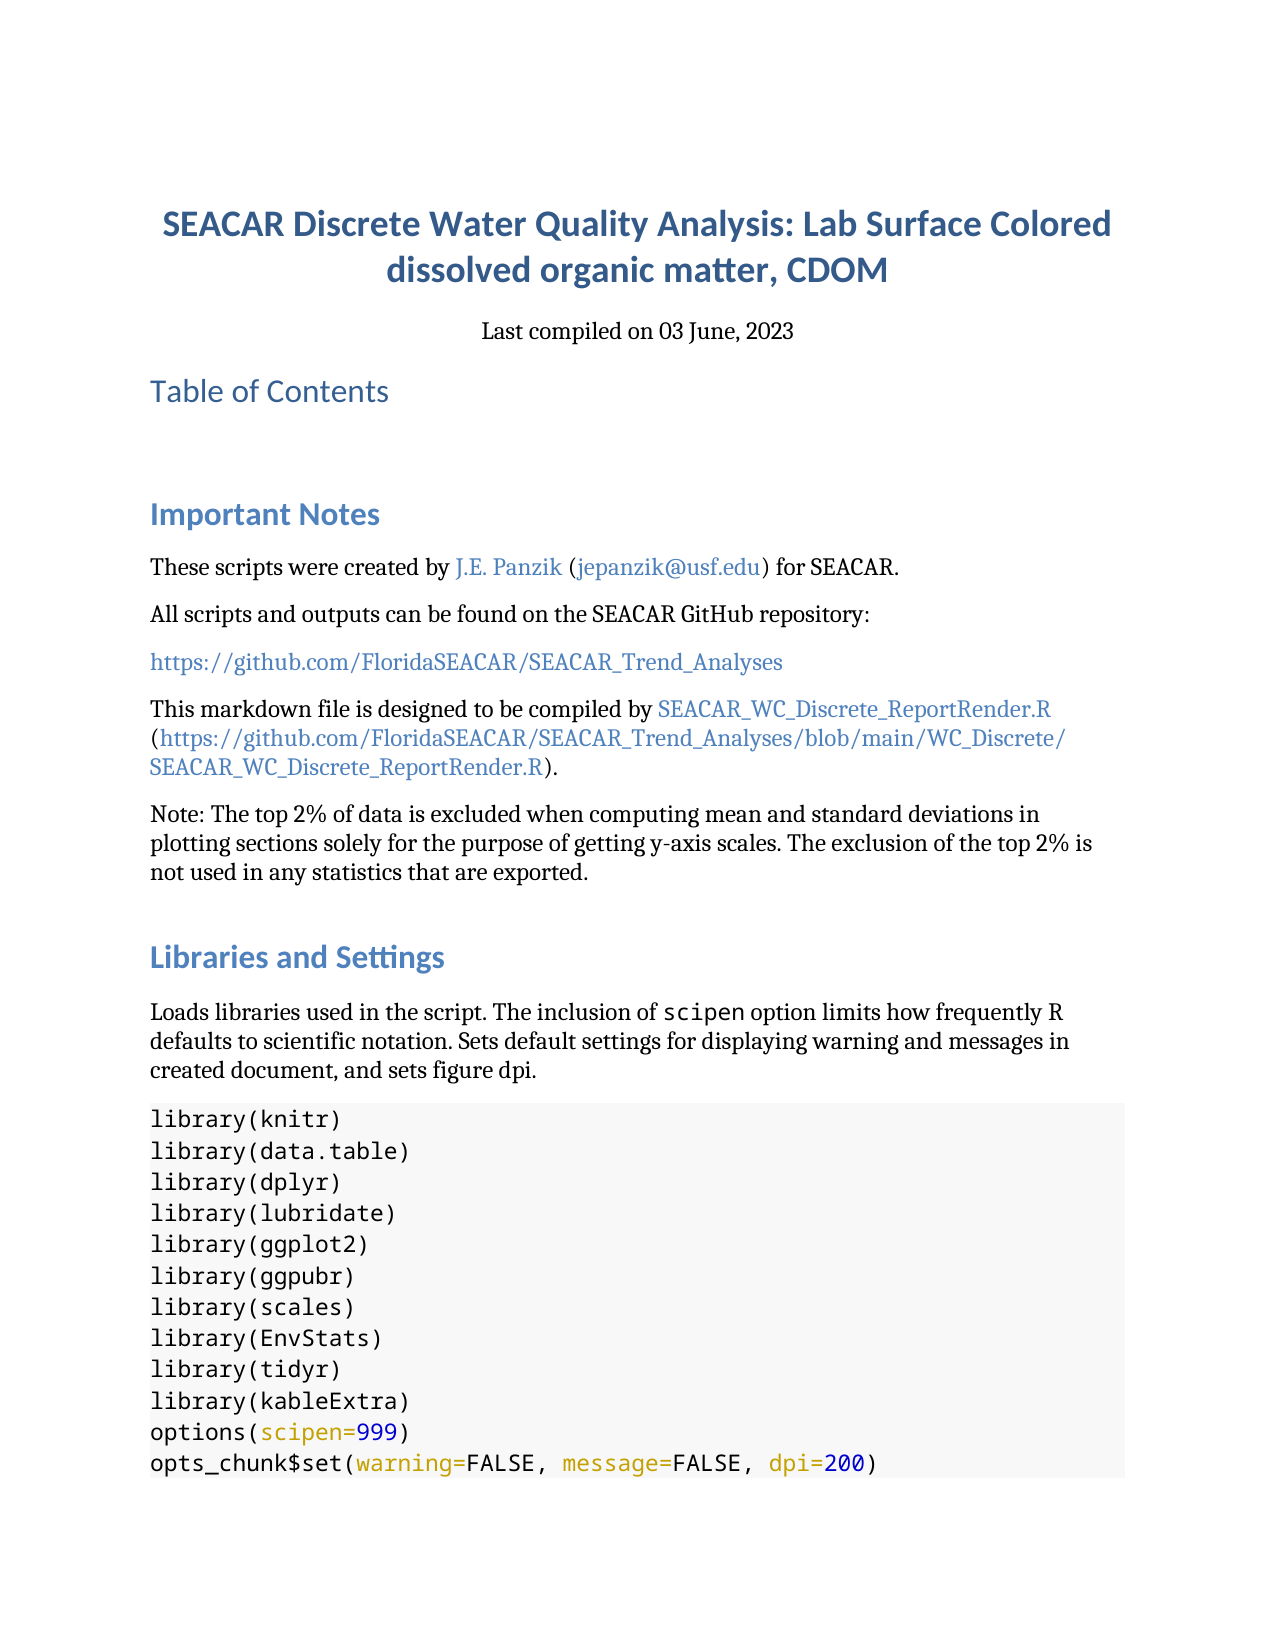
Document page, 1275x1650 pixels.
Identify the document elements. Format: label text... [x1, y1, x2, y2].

text Loads libraries used in the script. The inclusion of scipen option limits how frequently R defaults to scientific notation. Sets default settings for displaying warning and messages in created document, and sets figure dpi. [150, 996, 1125, 1084]
title SEACAR Discrete Water Quality Analysis: Lab Surface Colored dissolved organic matter, CDOM [150, 200, 1125, 292]
text https://github.com/FloridaSEACAR/SEACAR_Trend_Analyses [150, 648, 1125, 676]
subtitle Libraries and Settings [150, 936, 1125, 977]
text All scripts and outputs can be found on the SEACAR GitHub repository: [150, 600, 1125, 629]
text library(knitr) library(data.table) library(dplyr) library(lubridate) library(ggplot2) library(ggpubr) library(scales) library(EnvStats) library(tidyr) library(kableExtra) options(scipen=999) opts_chunk$set(warning=FALSE, message=FALSE, dpi=200) [150, 1103, 1125, 1478]
text This markdown file is designed to be compiled by SEACAR_WC_Discrete_ReportRender.R (https://github.com/FloridaSEACAR/SEACAR_Trend_Analyses/blob/main/WC_Discrete/SEACAR_WC_Discrete_ReportRender.R). [150, 695, 1125, 781]
text Note: The top 2% of data is excluded when computing mean and standard deviations in plotting sections solely for the purpose of getting y-axis scales. The exclusion of the top 2% is not used in any statistics that are exported. [150, 800, 1125, 886]
text These scripts were created by J.E. Panzik (jepanzik@usf.edu) for SEACAR. [150, 553, 1125, 581]
subtitle Important Notes [150, 493, 1125, 534]
text Last compiled on 03 June, 2023 [150, 317, 1125, 345]
